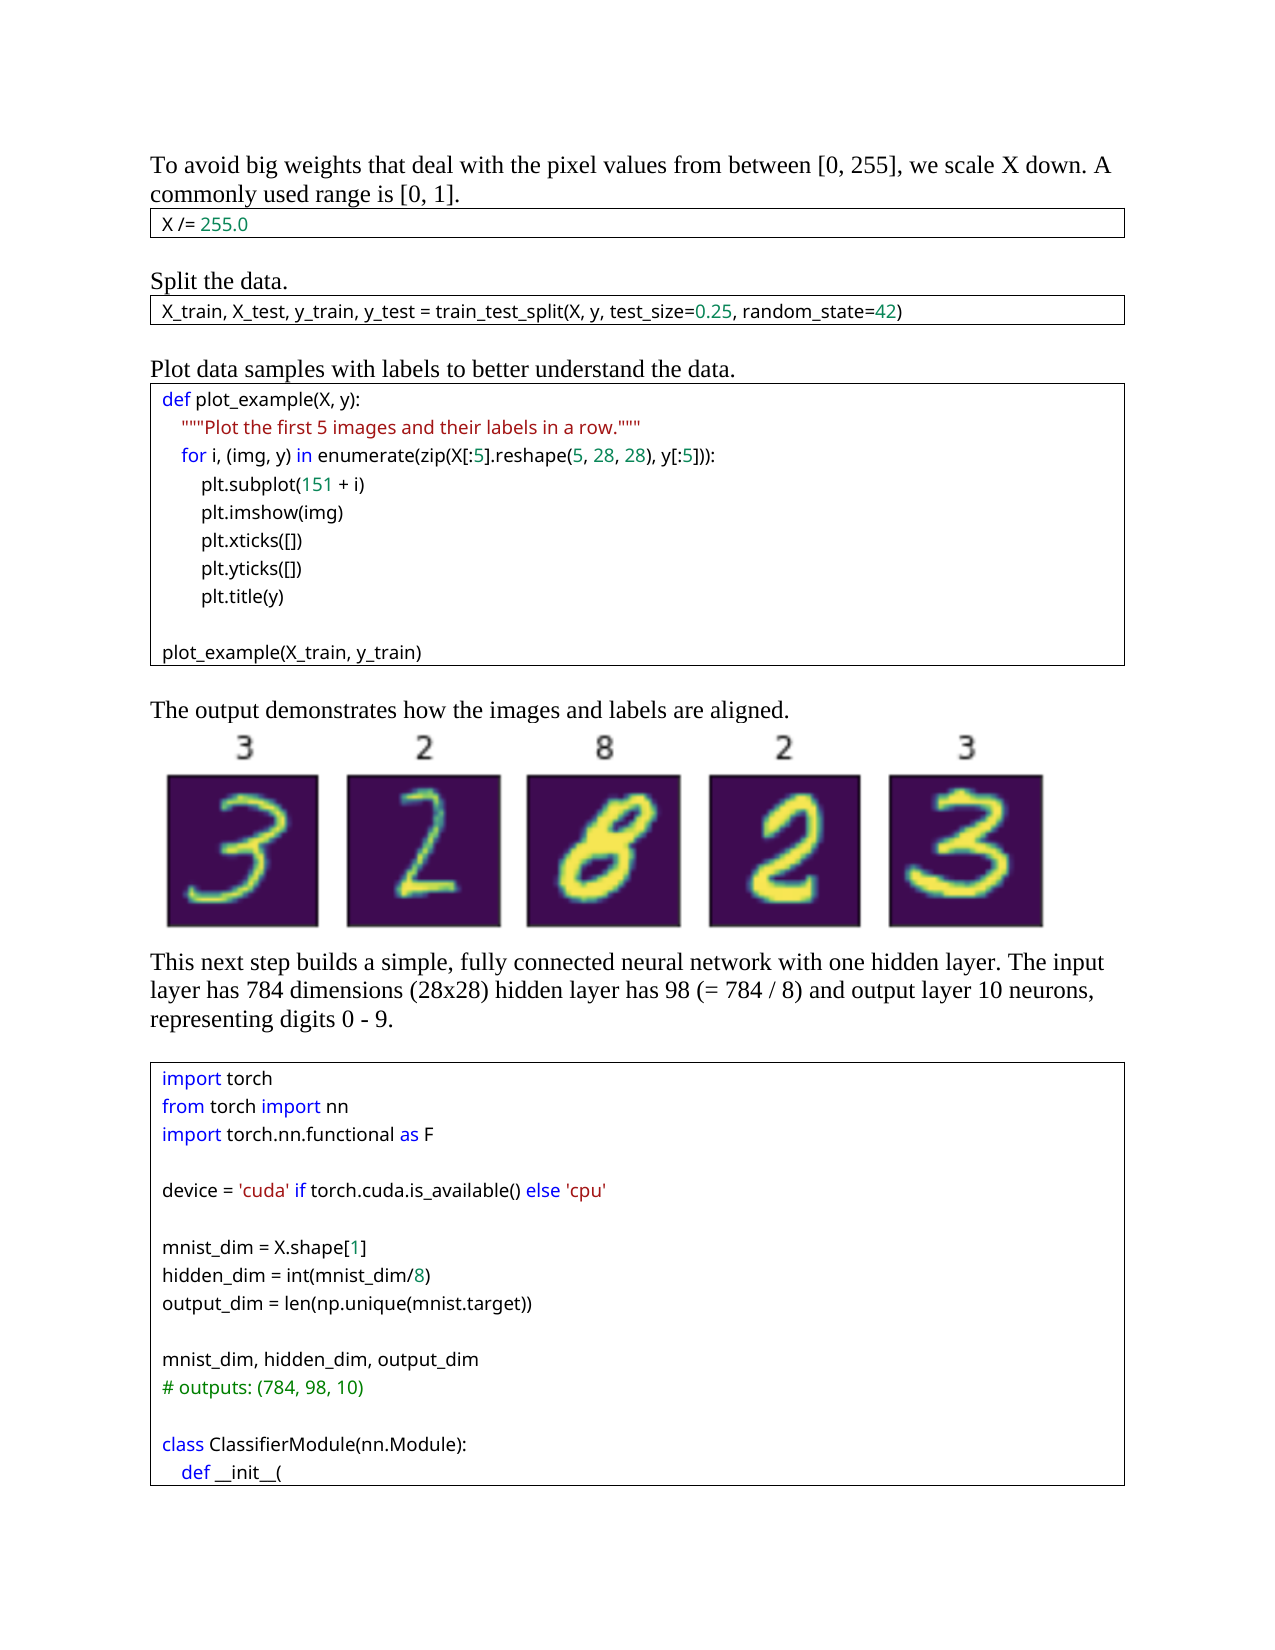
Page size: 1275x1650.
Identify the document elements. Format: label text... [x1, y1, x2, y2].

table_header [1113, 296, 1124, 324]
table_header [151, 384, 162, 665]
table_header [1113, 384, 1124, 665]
text The output demonstrates how the images and labels are aligned. [150, 695, 1125, 724]
text This next step builds a simple, fully connected neural network with one hidden layer. The input layer has 784 dimensions (28x28) hidden layer has 98 (= 784 / 8) and output layer 10 neurons, representing digits 0 - 9. [150, 947, 1125, 1033]
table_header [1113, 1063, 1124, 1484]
picture [150, 723, 1057, 947]
text To avoid big weights that deal with the pixel values from between [0, 255], we scale X down. A commonly used range is [0, 1]. [150, 150, 1125, 207]
text Split the data. [150, 266, 1125, 295]
text Plot data samples with labels to better understand the data. [150, 354, 1125, 383]
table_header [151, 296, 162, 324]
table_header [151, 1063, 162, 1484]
